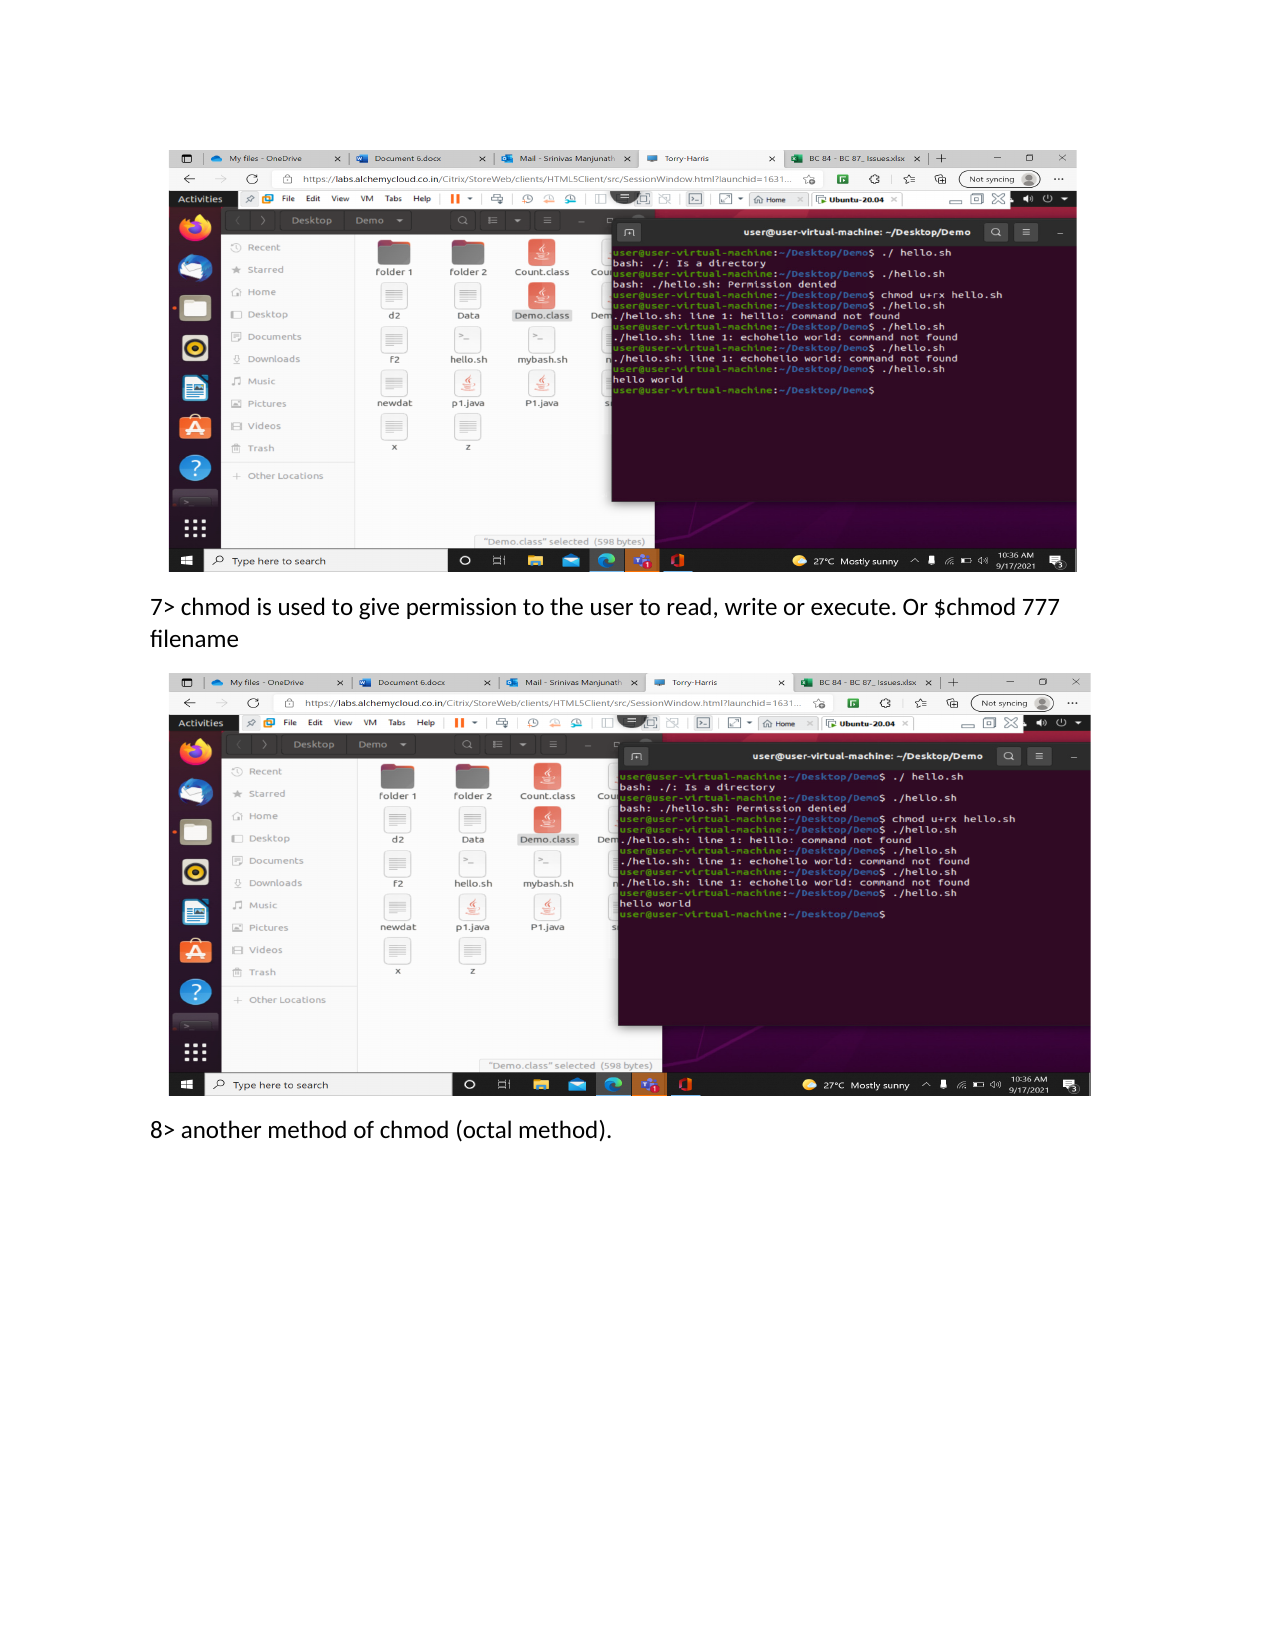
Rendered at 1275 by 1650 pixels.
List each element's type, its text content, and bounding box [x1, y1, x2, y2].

text 7> chmod is used to give permission to the user to read, write or execute. Or $chmod 777 filename [150, 591, 1125, 654]
text 8> another method of chmod (octal method). [150, 1114, 1125, 1144]
